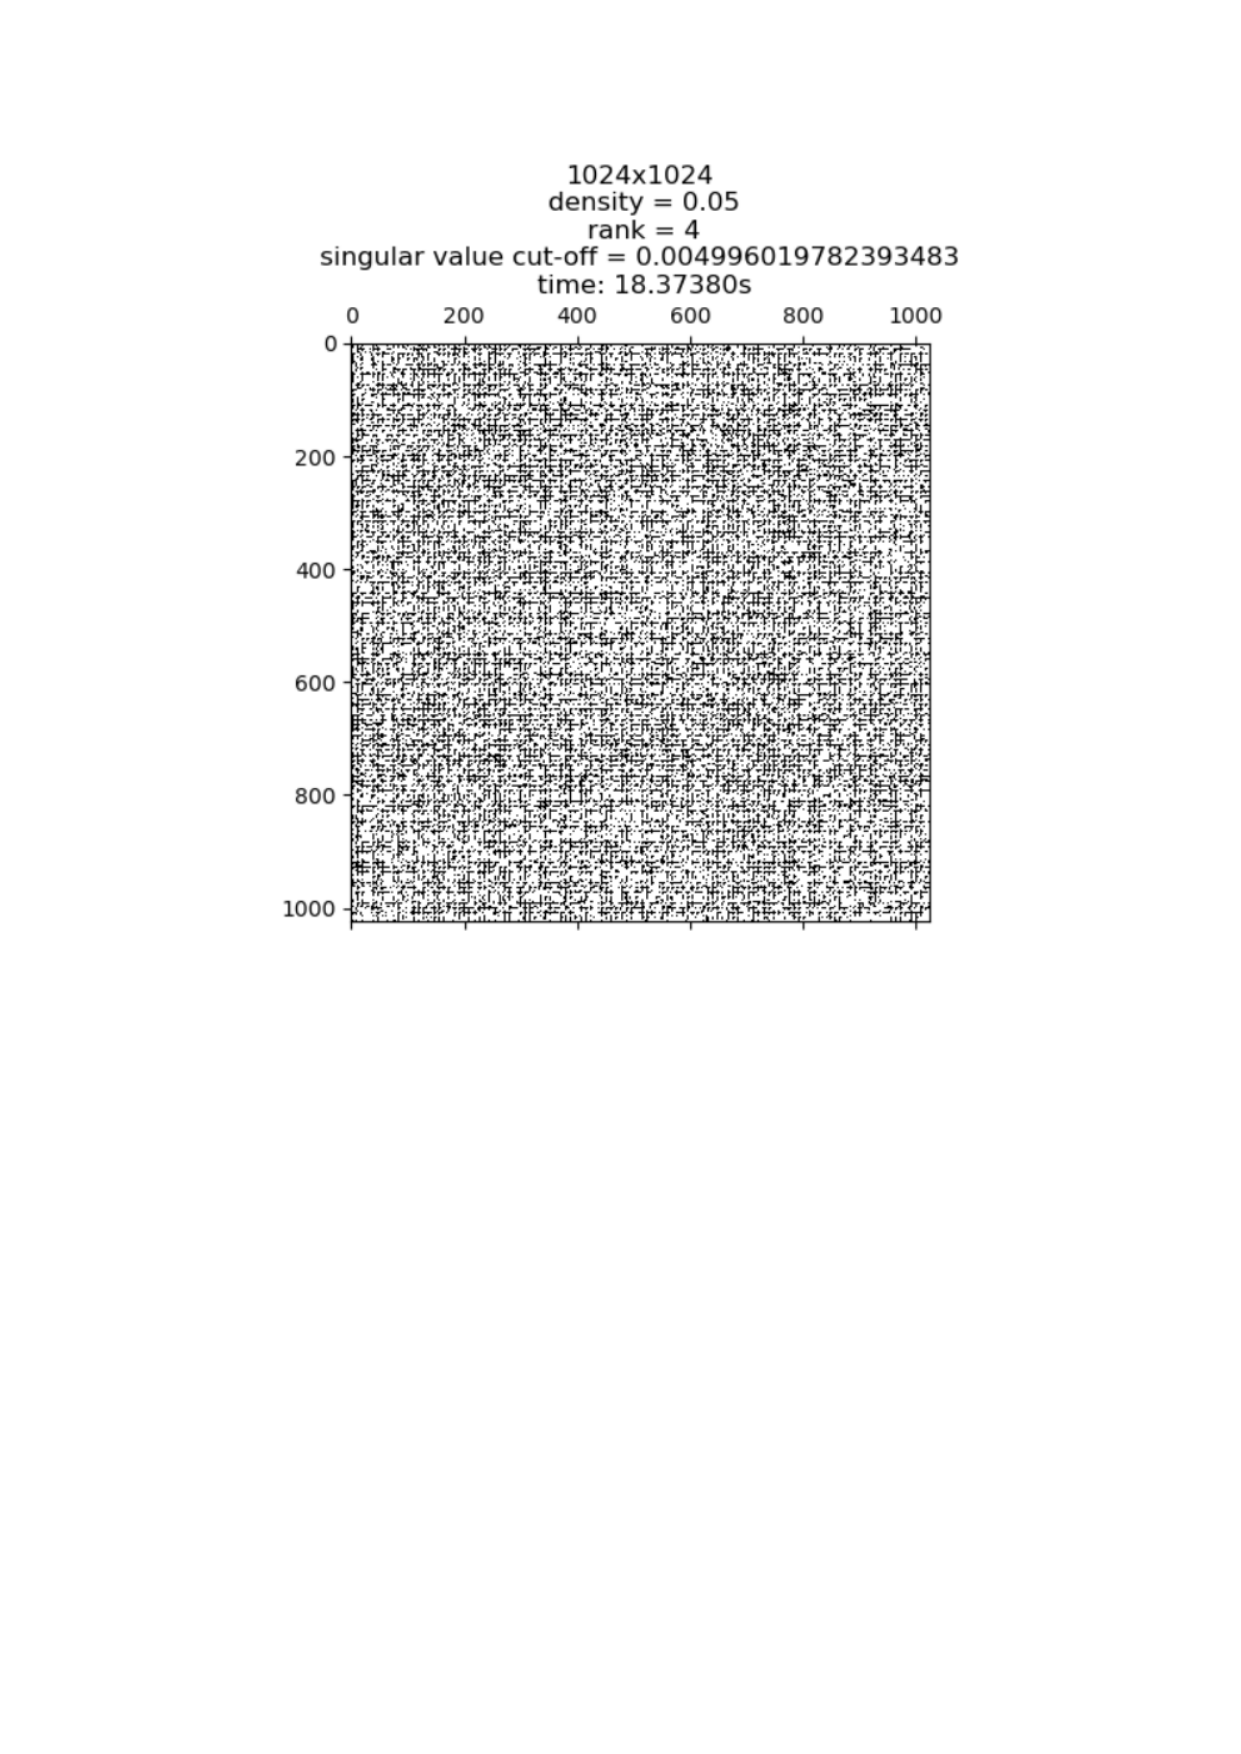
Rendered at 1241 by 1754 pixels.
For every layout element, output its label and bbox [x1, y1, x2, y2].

picture [281, 147, 959, 951]
